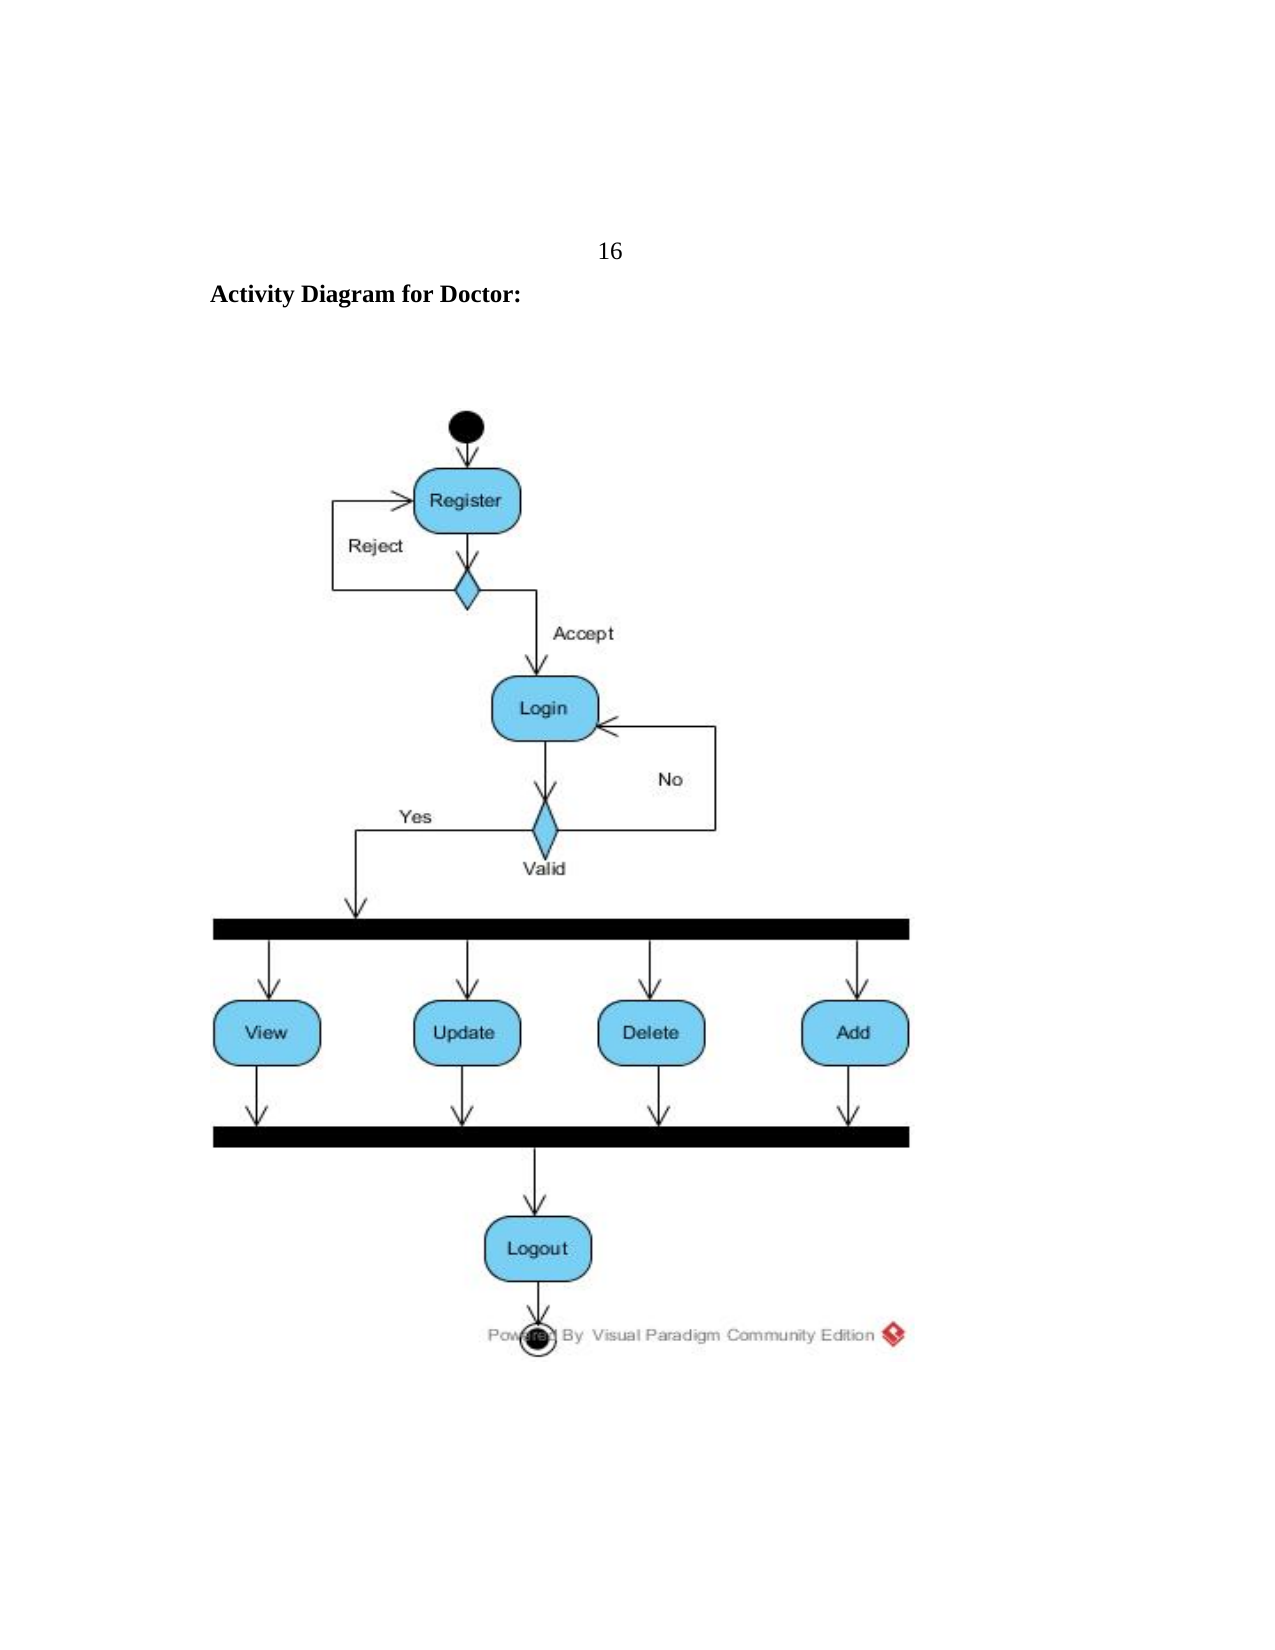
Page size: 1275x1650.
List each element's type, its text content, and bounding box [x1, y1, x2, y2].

text Activity Diagram for Doctor: [210, 279, 1170, 308]
text 16 [210, 236, 1170, 265]
picture [210, 408, 915, 1362]
